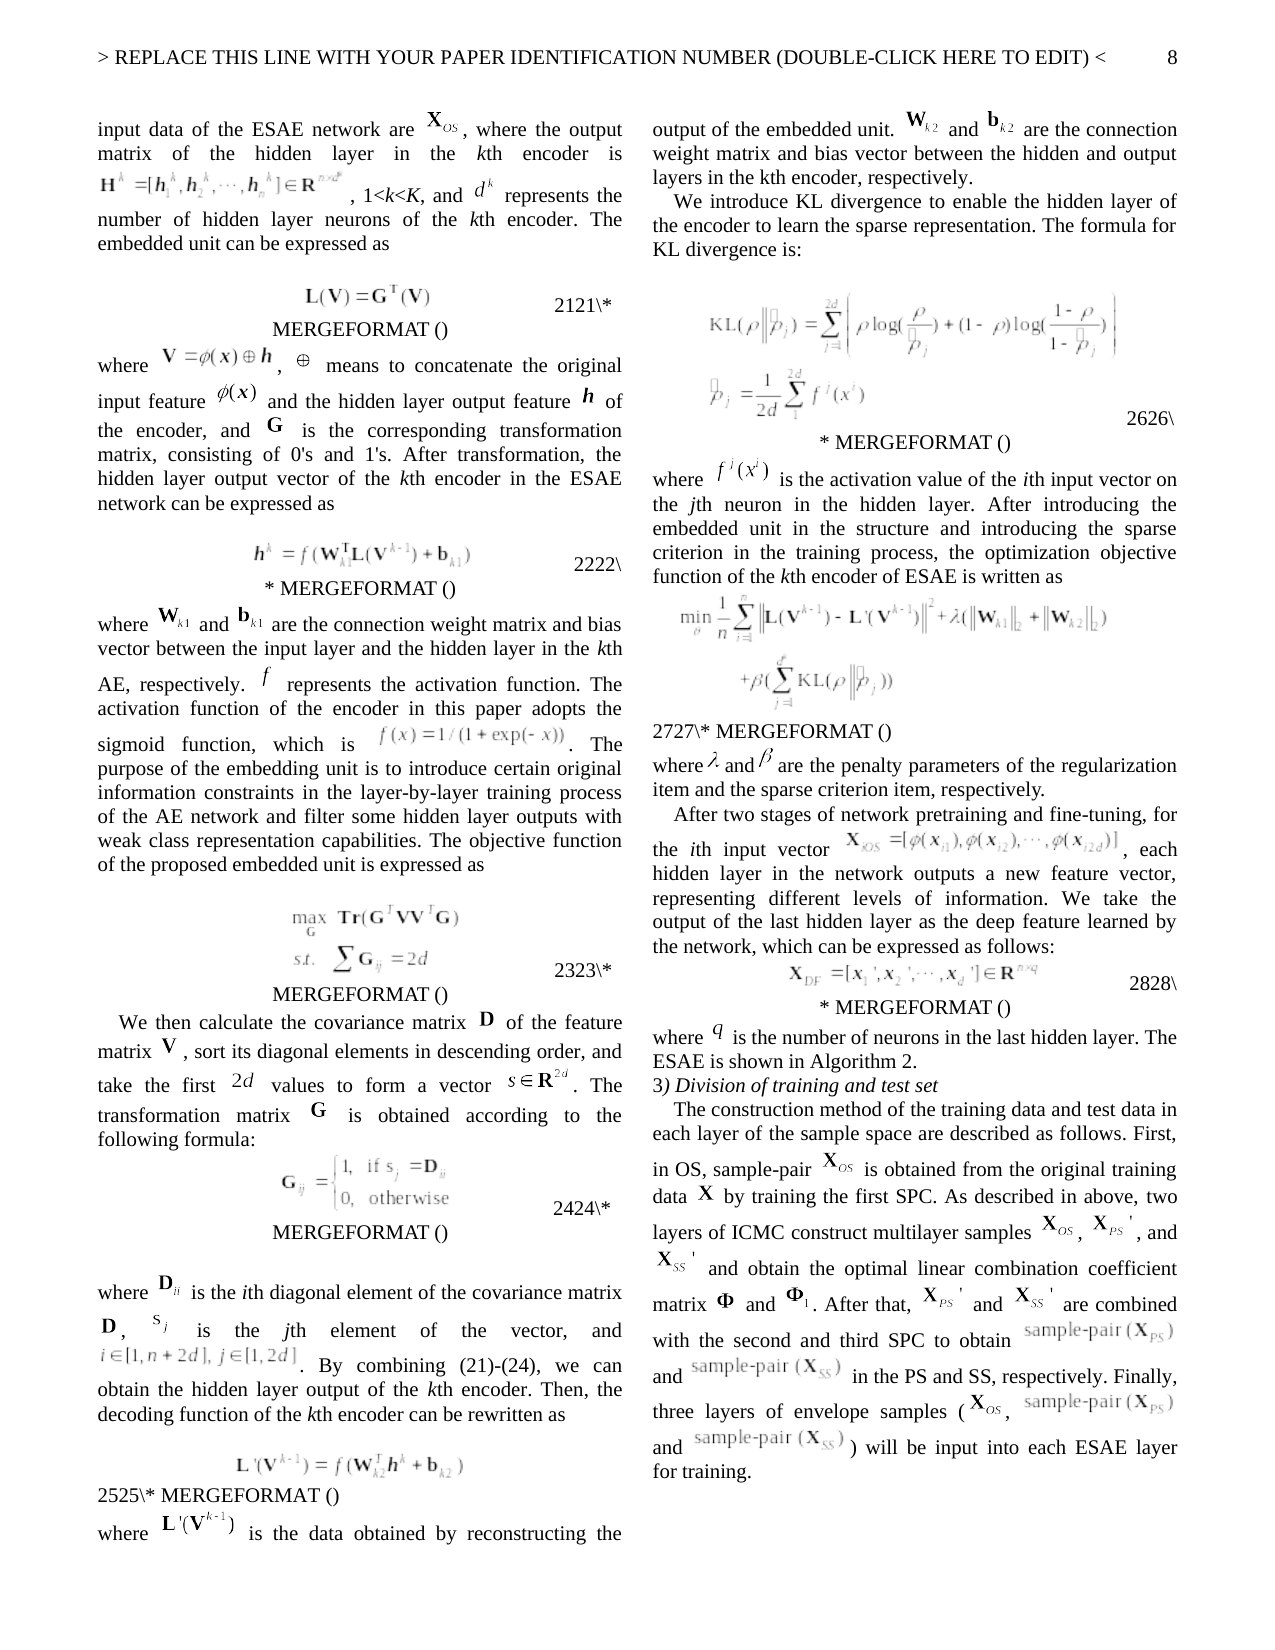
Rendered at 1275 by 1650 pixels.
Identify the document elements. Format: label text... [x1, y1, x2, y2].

text where is the number of neurons in the last hidden layer. The ESAE is shown in Algorithm 2. [652, 1019, 1177, 1073]
text whereandare the penalty parameters of the regularization item and the sparse criterion item, respectively. [652, 743, 1177, 801]
text The construction method of the training data and test data in each layer of the sample space are described as follows. First, in OS, sample-pair is obtained from the original training data by training the first SPC. As described in above, two layers of ICMC construct multilayer samples , , and and obtain the optimal linear combination coefficient matrix and . After that, and are combined with the second and third SPC to obtain and in the PS and SS, respectively. Finally, three layers of envelope samples (, and ) will be input into each ESAE layer for training. [652, 1097, 1177, 1483]
text where and are the connection weight matrix and bias vector between the input layer and the hidden layer in the kth AE, respectively. represents the activation function. The activation function of the encoder in this paper adopts the sigmoid function, which is . The purpose of the embedding unit is to introduce certain original information constraints in the layer-by-layer training process of the AE network and filter some hidden layer outputs with weak class representation capabilities. The objective function of the proposed embedded unit is expressed as [97, 600, 622, 876]
text where , means to concatenate the original input feature and the hidden layer output feature of the encoder, and is the corresponding transformation matrix, consisting of 0's and 1's. After transformation, the hidden layer output vector of the kth encoder in the ESAE network can be expressed as [97, 341, 622, 514]
text 3) Division of training and test set [652, 1073, 1177, 1097]
text where is the activation value of the ith input vector on the jth neuron in the hidden layer. After introducing the embedded unit in the structure and introducing the sparse criterion in the training process, the optimization objective function of the kth encoder of ESAE is written as [652, 454, 1177, 588]
text where is the ith diagonal element of the covariance matrix , is the jth element of the vector, and . By combining (21)-(24), we can obtain the hidden layer output of the kth encoder. Then, the decoding function of the kth encoder can be rewritten as [97, 1268, 622, 1426]
text We introduce KL divergence to enable the hidden layer of the encoder to learn the sparse representation. The formula for KL divergence is: [652, 189, 1177, 261]
text where is the data obtained by reconstructing the output of the embedded unit. and are the connection weight matrix and bias vector between the hidden and output layers in the kth encoder, respectively. [652, 105, 1177, 189]
text After two stages of network pretraining and fine-tuning, for the ith input vector , each hidden layer in the network outputs a new feature vector, representing different levels of information. We take the output of the last hidden layer as the deep feature learned by the network, which can be expressed as follows: [652, 801, 1177, 958]
text We then calculate the covariance matrix of the feature matrix , sort its diagonal elements in descending order, and take the first values to form a vector . The transformation matrix is obtained according to the following formula: [97, 1006, 622, 1151]
text where is the data obtained by reconstructing the output of the embedded unit. and are the connection weight matrix and bias vector between the hidden and output layers in the kth encoder, respectively. [97, 1507, 622, 1544]
